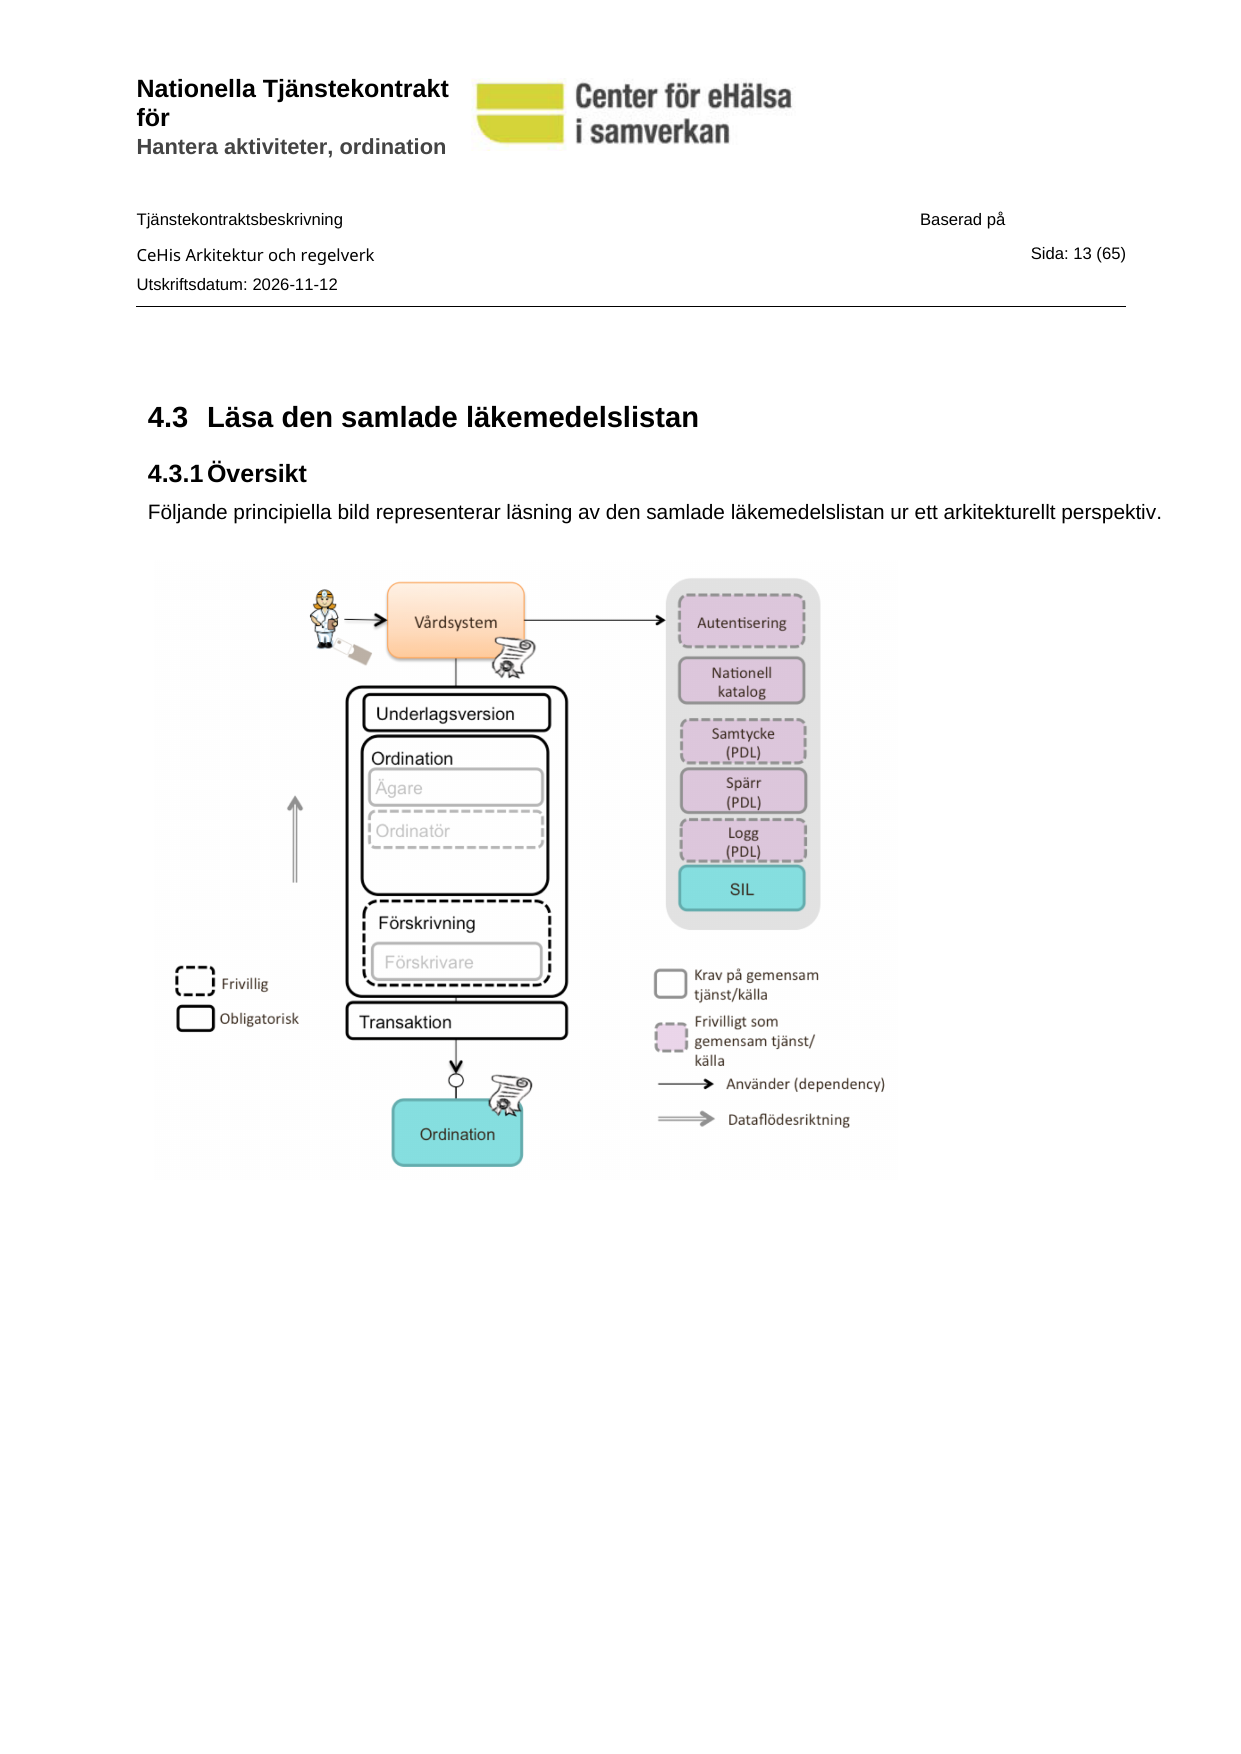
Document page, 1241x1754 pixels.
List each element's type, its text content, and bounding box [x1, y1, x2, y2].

subtitle Läsa den samlade läkemedelslistan [148, 400, 1181, 434]
subtitle Översikt [148, 459, 1181, 488]
picture [471, 78, 797, 151]
picture [153, 560, 898, 1180]
text Följande principiella bild representerar läsning av den samlade läkemedelslistan ur ett arkitekturellt perspektiv. [148, 500, 1181, 524]
